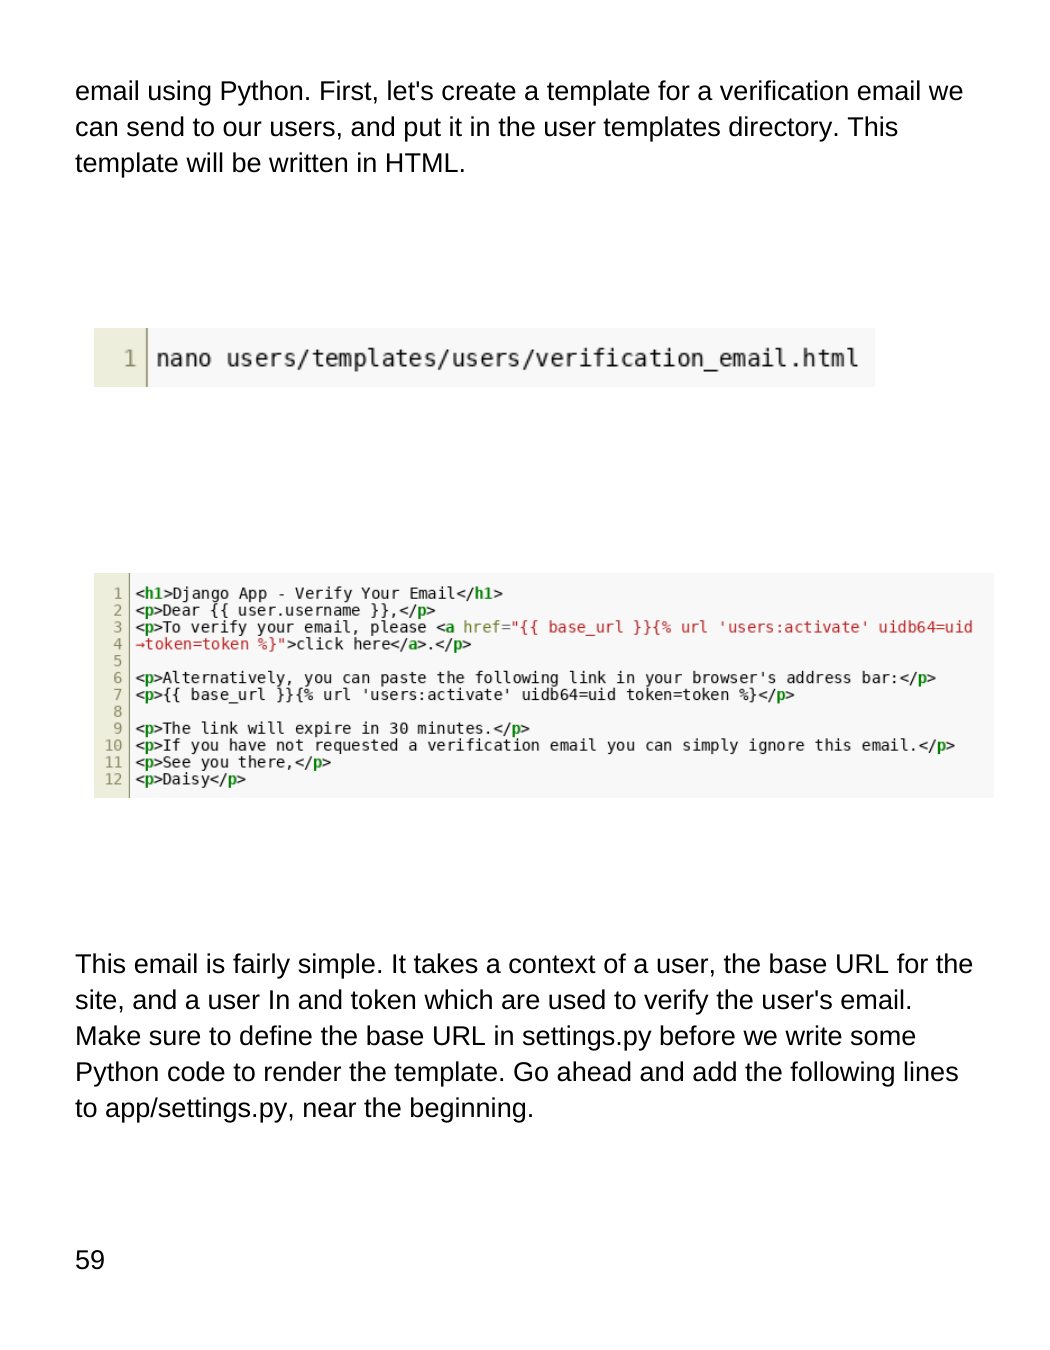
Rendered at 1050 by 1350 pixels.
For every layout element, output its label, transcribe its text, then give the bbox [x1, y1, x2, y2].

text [75, 75, 975, 214]
picture [93, 573, 994, 798]
picture [93, 328, 876, 387]
text This email is fairly simple. It takes a context of a user, the base URL for the site, and a user In and token which are used to verify the user's email. Make sure to define the base URL in settings.py before we write some Python code to render the template. Go ahead and add the following lines to app/settings.py, near the beginning. [75, 948, 975, 1159]
